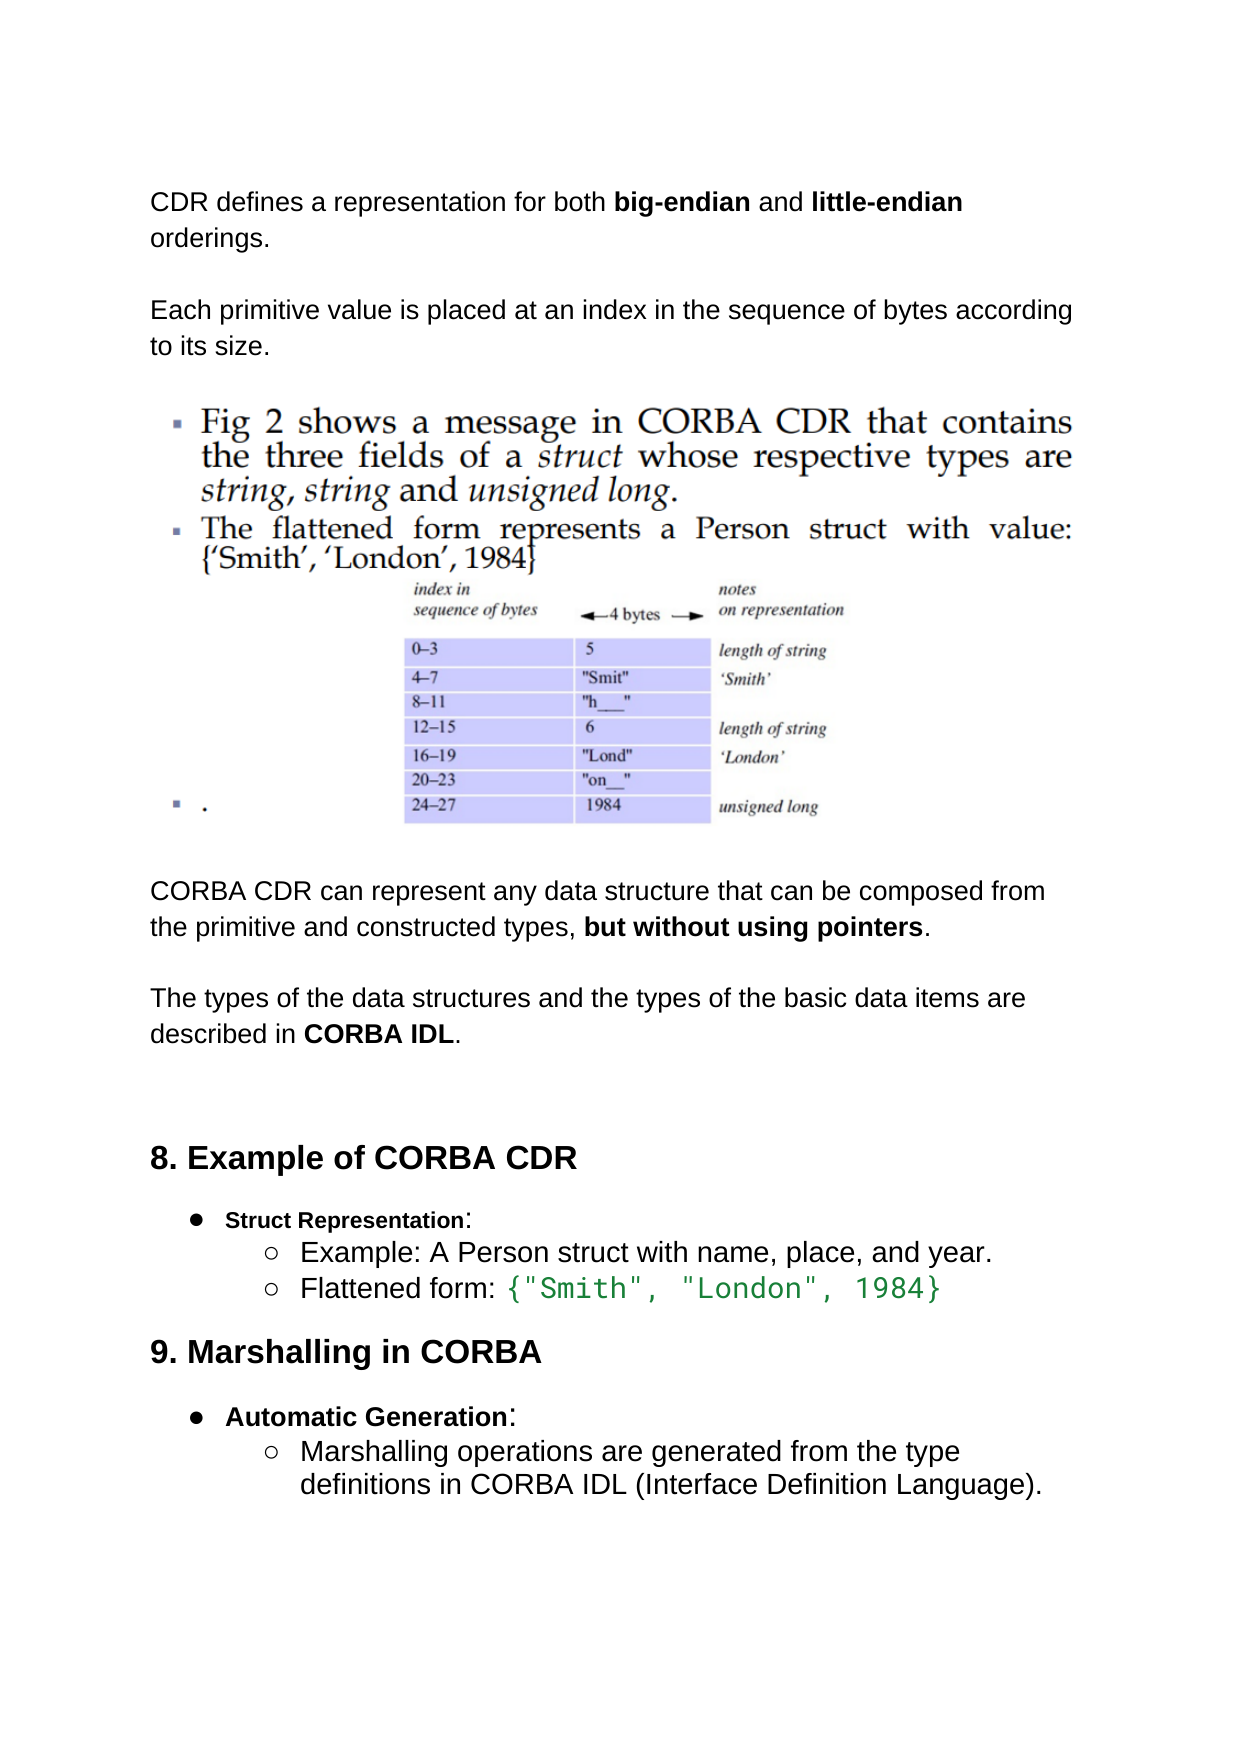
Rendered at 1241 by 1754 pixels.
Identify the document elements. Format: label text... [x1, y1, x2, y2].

list Flattened form: {"Smith", "London", 1984} [262, 1268, 1090, 1307]
text CDR defines a representation for both big-endian and little-endian orderings. [150, 186, 1090, 253]
subtitle 8. Example of CORBA CDR [150, 1138, 1090, 1176]
list Marshalling operations are generated from the type definitions in CORBA IDL (Interface Definition Language). [262, 1434, 1090, 1501]
list Struct Representation: [187, 1201, 1090, 1235]
list Automatic Generation: [187, 1395, 1090, 1434]
list Example: A Person struct with name, place, and year. [262, 1235, 1090, 1268]
picture [150, 401, 1091, 835]
subtitle 9. Marshalling in CORBA [150, 1332, 1090, 1370]
text CORBA CDR can represent any data structure that can be composed from the primitive and constructed types, but without using pointers. [150, 875, 1090, 942]
text The types of the data structures and the types of the basic data items are described in CORBA IDL. [150, 982, 1090, 1050]
text Each primitive value is placed at an index in the sequence of bytes according to its size. [150, 294, 1090, 361]
